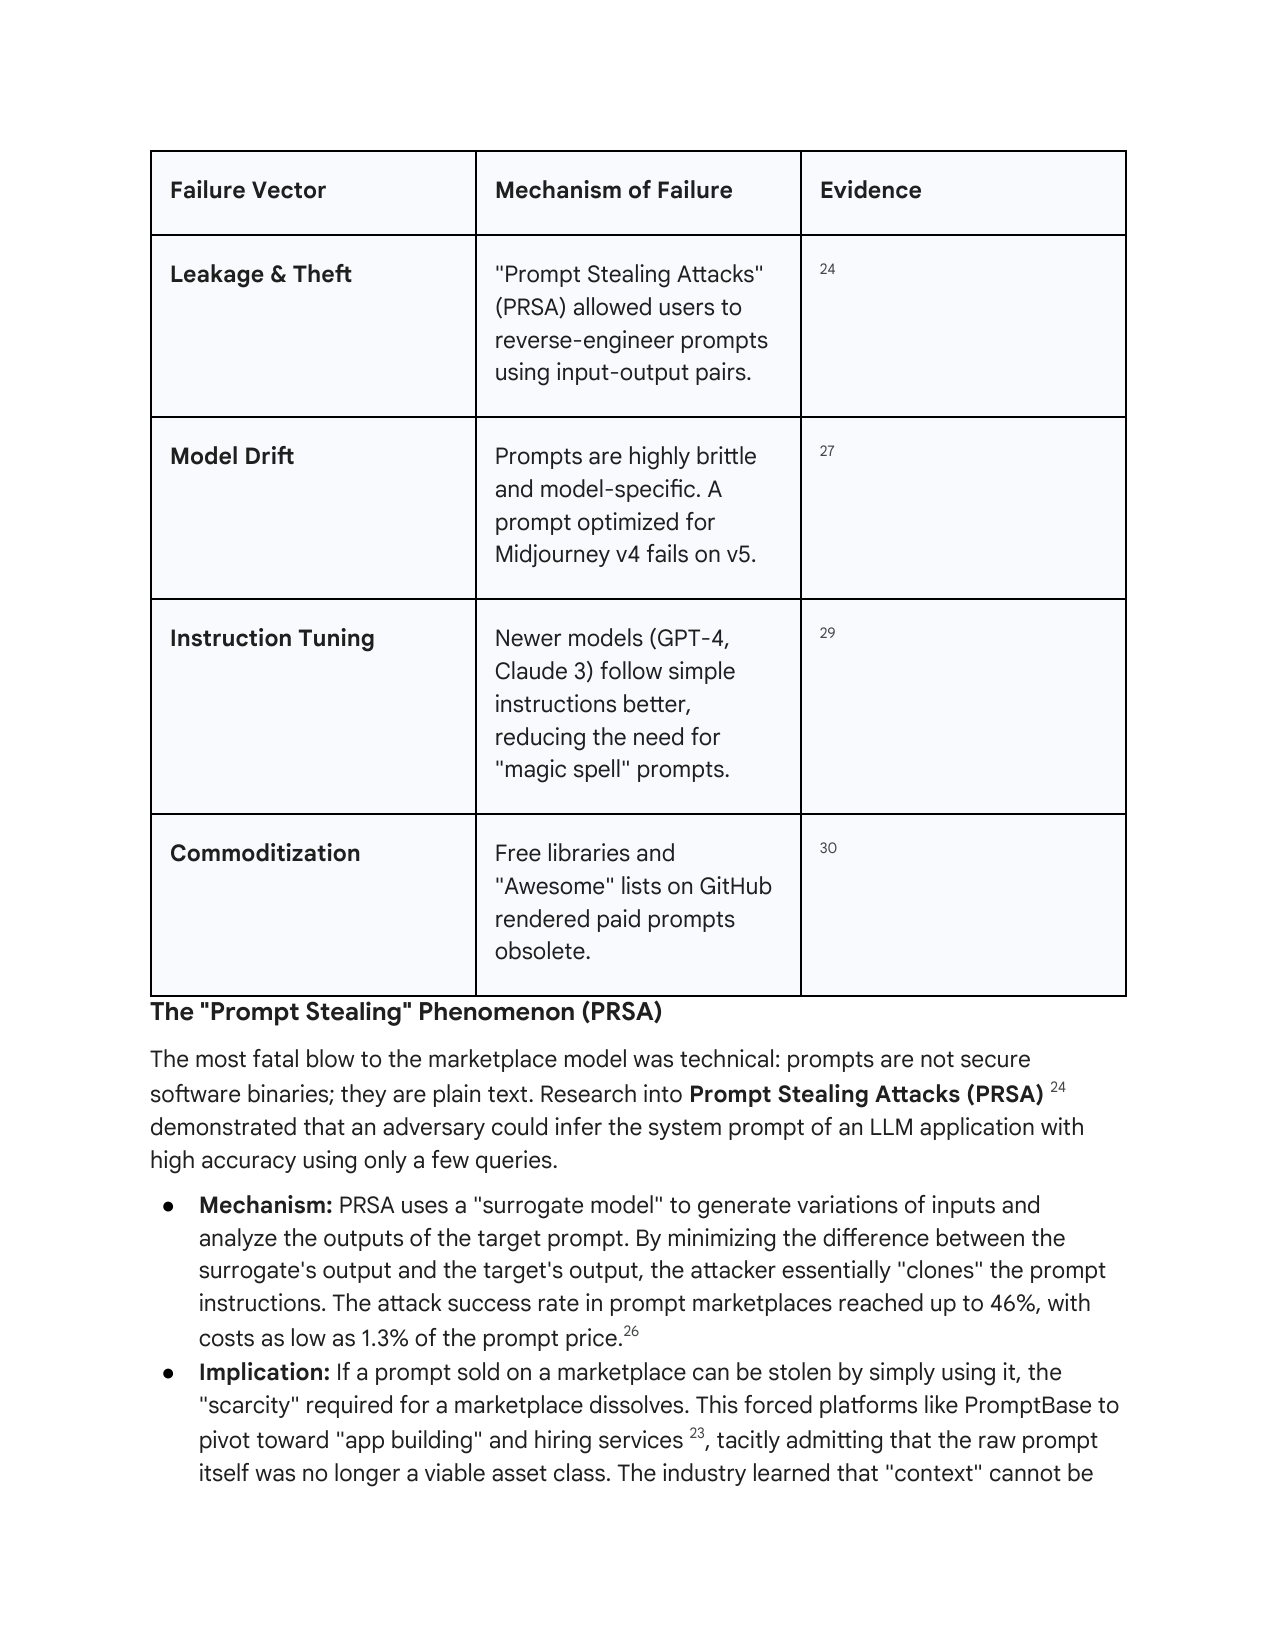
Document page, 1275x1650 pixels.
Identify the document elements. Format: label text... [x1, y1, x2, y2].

table_cell 30 [802, 815, 1125, 995]
table_cell 27 [802, 418, 1125, 598]
subtitle The "Prompt Stealing" Phenomenon (PRSA) [150, 997, 1125, 1028]
table_cell Free libraries and "Awesome" lists on GitHub rendered paid prompts obsolete. [477, 815, 800, 995]
table_cell Prompts are highly brittle and model-specific. A prompt optimized for Midjourney v4 fails on v5. [477, 418, 800, 598]
table_header Failure Vector [152, 152, 475, 234]
table_cell 29 [802, 600, 1125, 813]
table_cell Leakage & Theft [152, 236, 475, 416]
table_cell Model Drift [152, 418, 475, 598]
table_header Evidence [802, 152, 1125, 234]
table_cell Newer models (GPT-4, Claude 3) follow simple instructions better, reducing the need for "magic spell" prompts. [477, 600, 800, 813]
list Mechanism: PRSA uses a "surrogate model" to generate variations of inputs and analyze the outputs of the target prompt. By minimizing the difference between the surrogate's output and the target's output, the attacker essentially "clones" the prompt instructions. The attack success rate in prompt marketplaces reached up to 46%, with costs as low as 1.3% of the prompt price.26 [161, 1191, 1125, 1354]
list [161, 1358, 1125, 1488]
table_cell "Prompt Stealing Attacks" (PRSA) allowed users to reverse-engineer prompts using input-output pairs. [477, 236, 800, 416]
text The most fatal blow to the marketplace model was technical: prompts are not secure software binaries; they are plain text. Research into Prompt Stealing Attacks (PRSA) 24 demonstrated that an adversary could infer the system prompt of an LLM application with high accuracy using only a few queries. [150, 1045, 1125, 1175]
table_cell Instruction Tuning [152, 600, 475, 813]
table_cell 24 [802, 236, 1125, 416]
table_header Mechanism of Failure [477, 152, 800, 234]
table_cell Commoditization [152, 815, 475, 995]
